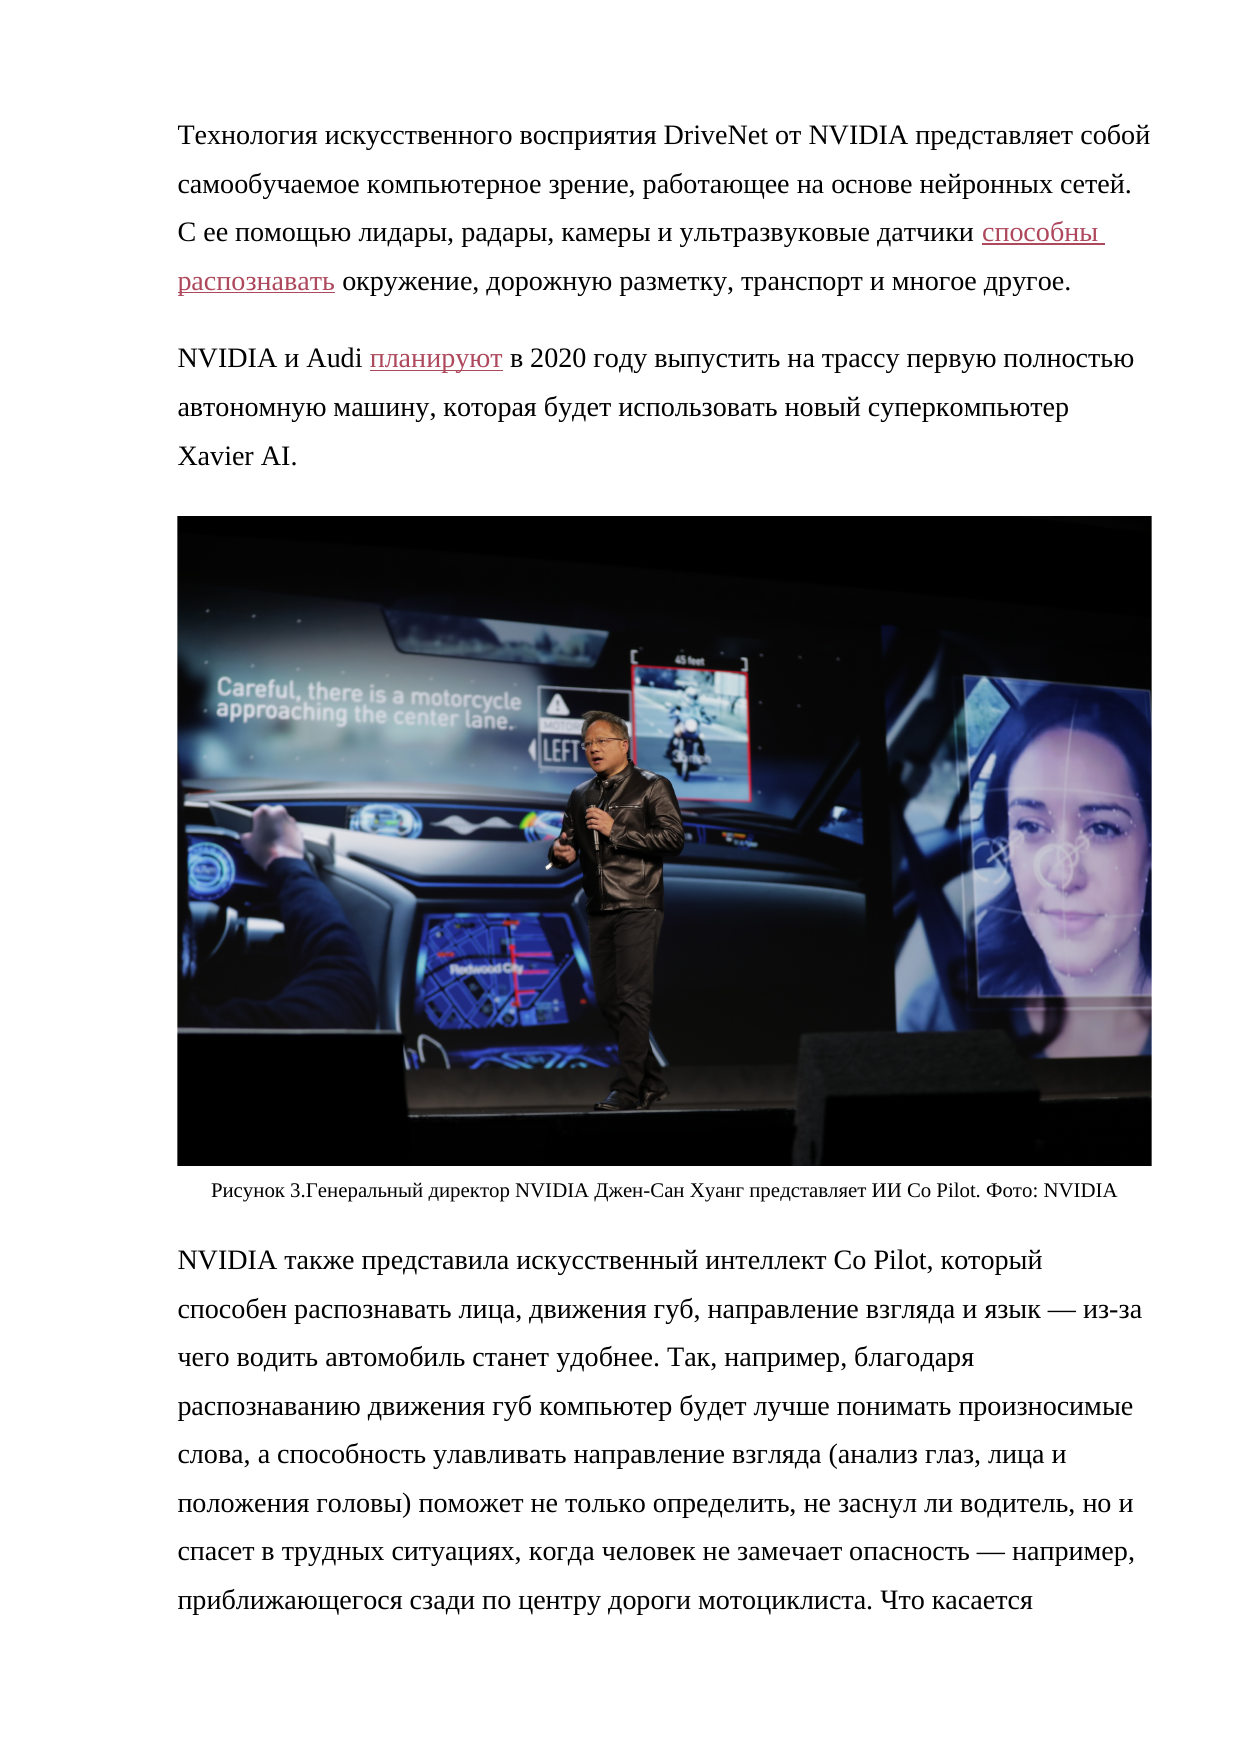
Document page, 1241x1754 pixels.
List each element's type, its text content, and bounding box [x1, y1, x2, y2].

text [177, 1243, 1152, 1615]
text Рисунок 3.Генеральный директор NVIDIA Джен-Сан Хуанг представляет ИИ Co Pilot. Фото: NVIDIA [177, 1166, 1152, 1202]
text NVIDIA и Audi планируют в 2020 году выпустить на трассу первую полностью автономную машину, которая будет использовать новый суперкомпьютер Xavier AI. [177, 341, 1152, 471]
text Технология искусственного восприятия DriveNet от NVIDIA представляет собой самообучаемое компьютерное зрение, работающее на основе нейронных сетей. С ее помощью лидары, радары, камеры и ультразвуковые датчики способны распознавать окружение, дорожную разметку, транспорт и многое другое. [177, 118, 1152, 296]
picture [177, 516, 1152, 1166]
